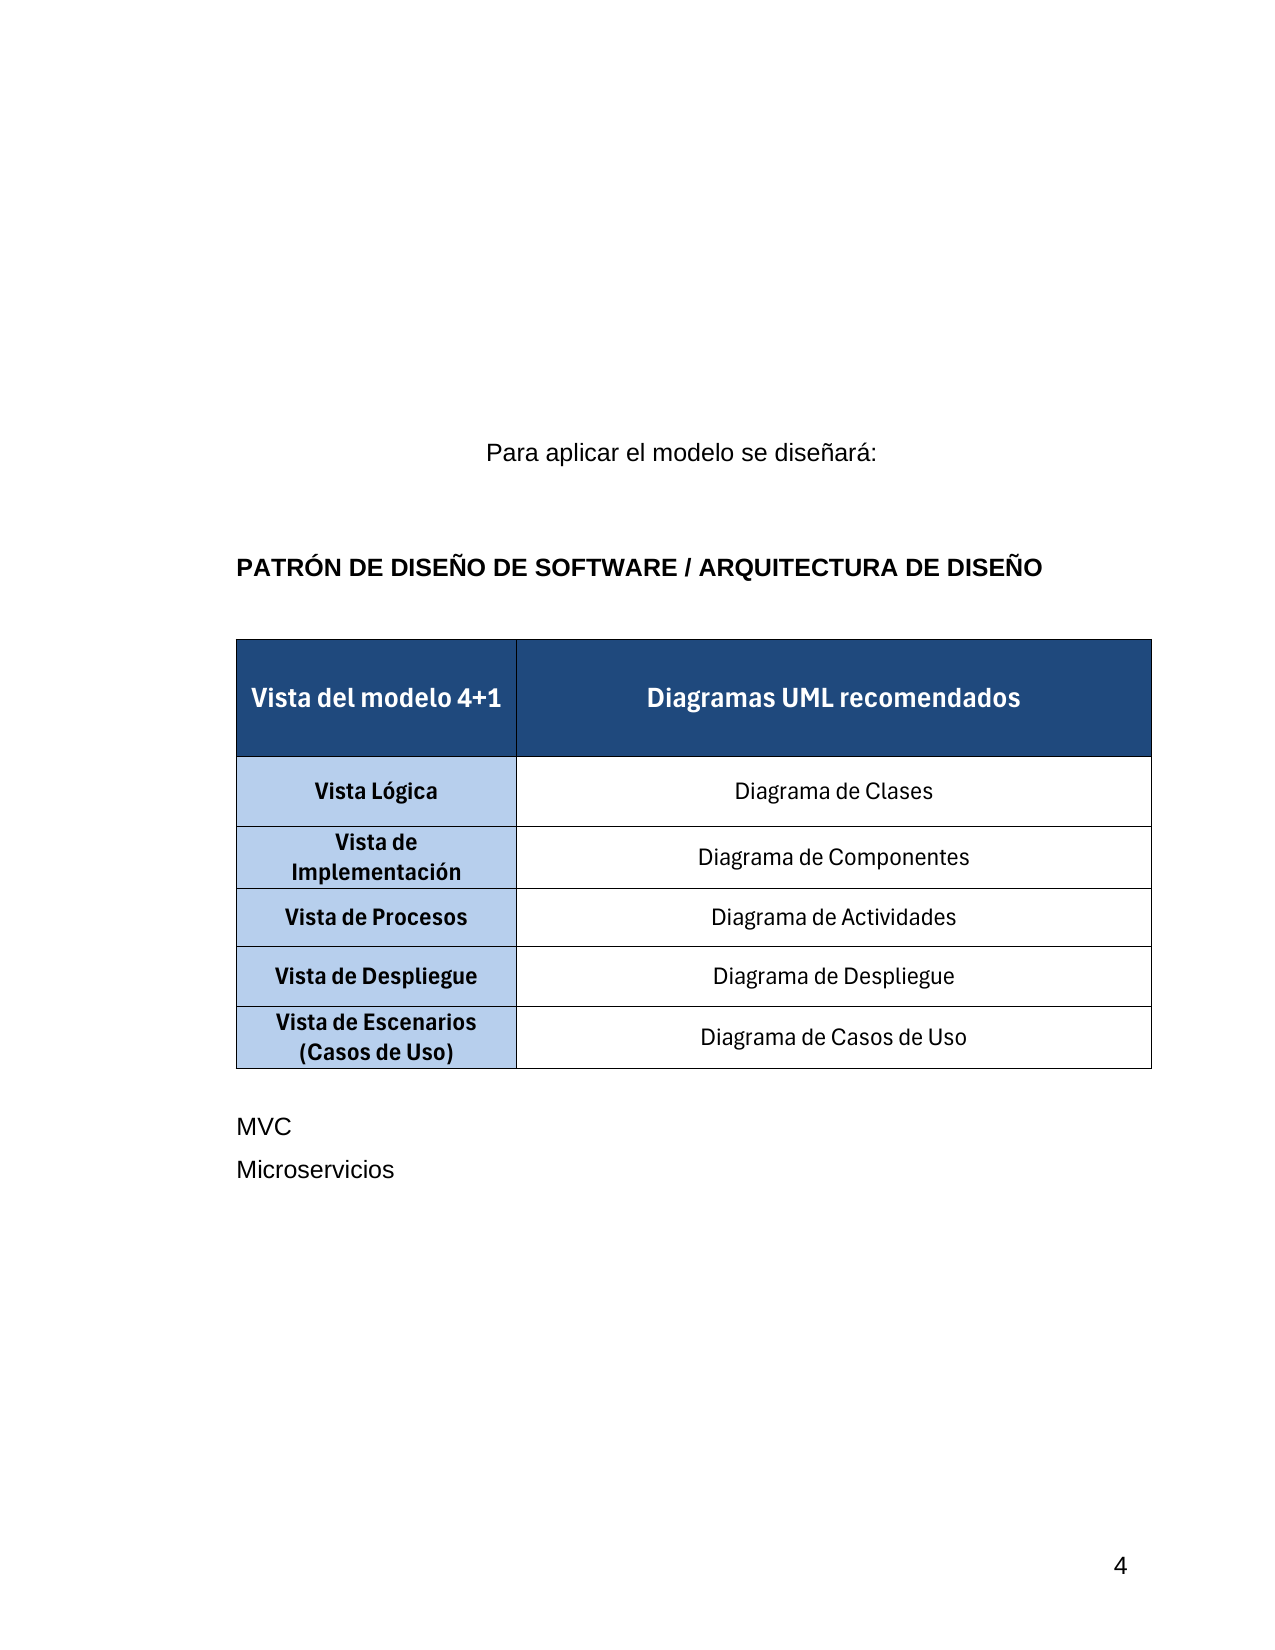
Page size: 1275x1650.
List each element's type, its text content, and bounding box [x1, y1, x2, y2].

table_header Vista del modelo 4+1 [237, 640, 516, 756]
table_cell Vista Lógica [237, 757, 516, 826]
table_cell Diagrama de Clases [517, 757, 1151, 826]
text Para aplicar el modelo se diseñará: [236, 437, 1127, 466]
table_cell Vista de Implementación [237, 827, 516, 888]
text Microservicios [236, 1155, 1127, 1184]
table_cell Diagrama de Despliegue [517, 947, 1151, 1006]
table_cell Vista de Procesos [237, 889, 516, 946]
text PATRÓN DE DISEÑO DE SOFTWARE / ARQUITECTURA DE DISEÑO [236, 552, 1127, 581]
table_cell Diagrama de Componentes [517, 827, 1151, 888]
table_header Diagramas UML recomendados [517, 640, 1151, 756]
text MVC [236, 1112, 1127, 1141]
table_cell Diagrama de Casos de Uso [517, 1007, 1151, 1068]
table_cell Diagrama de Actividades [517, 889, 1151, 946]
table_cell Vista de Escenarios (Casos de Uso) [237, 1007, 516, 1068]
table_cell Vista de Despliegue [237, 947, 516, 1006]
